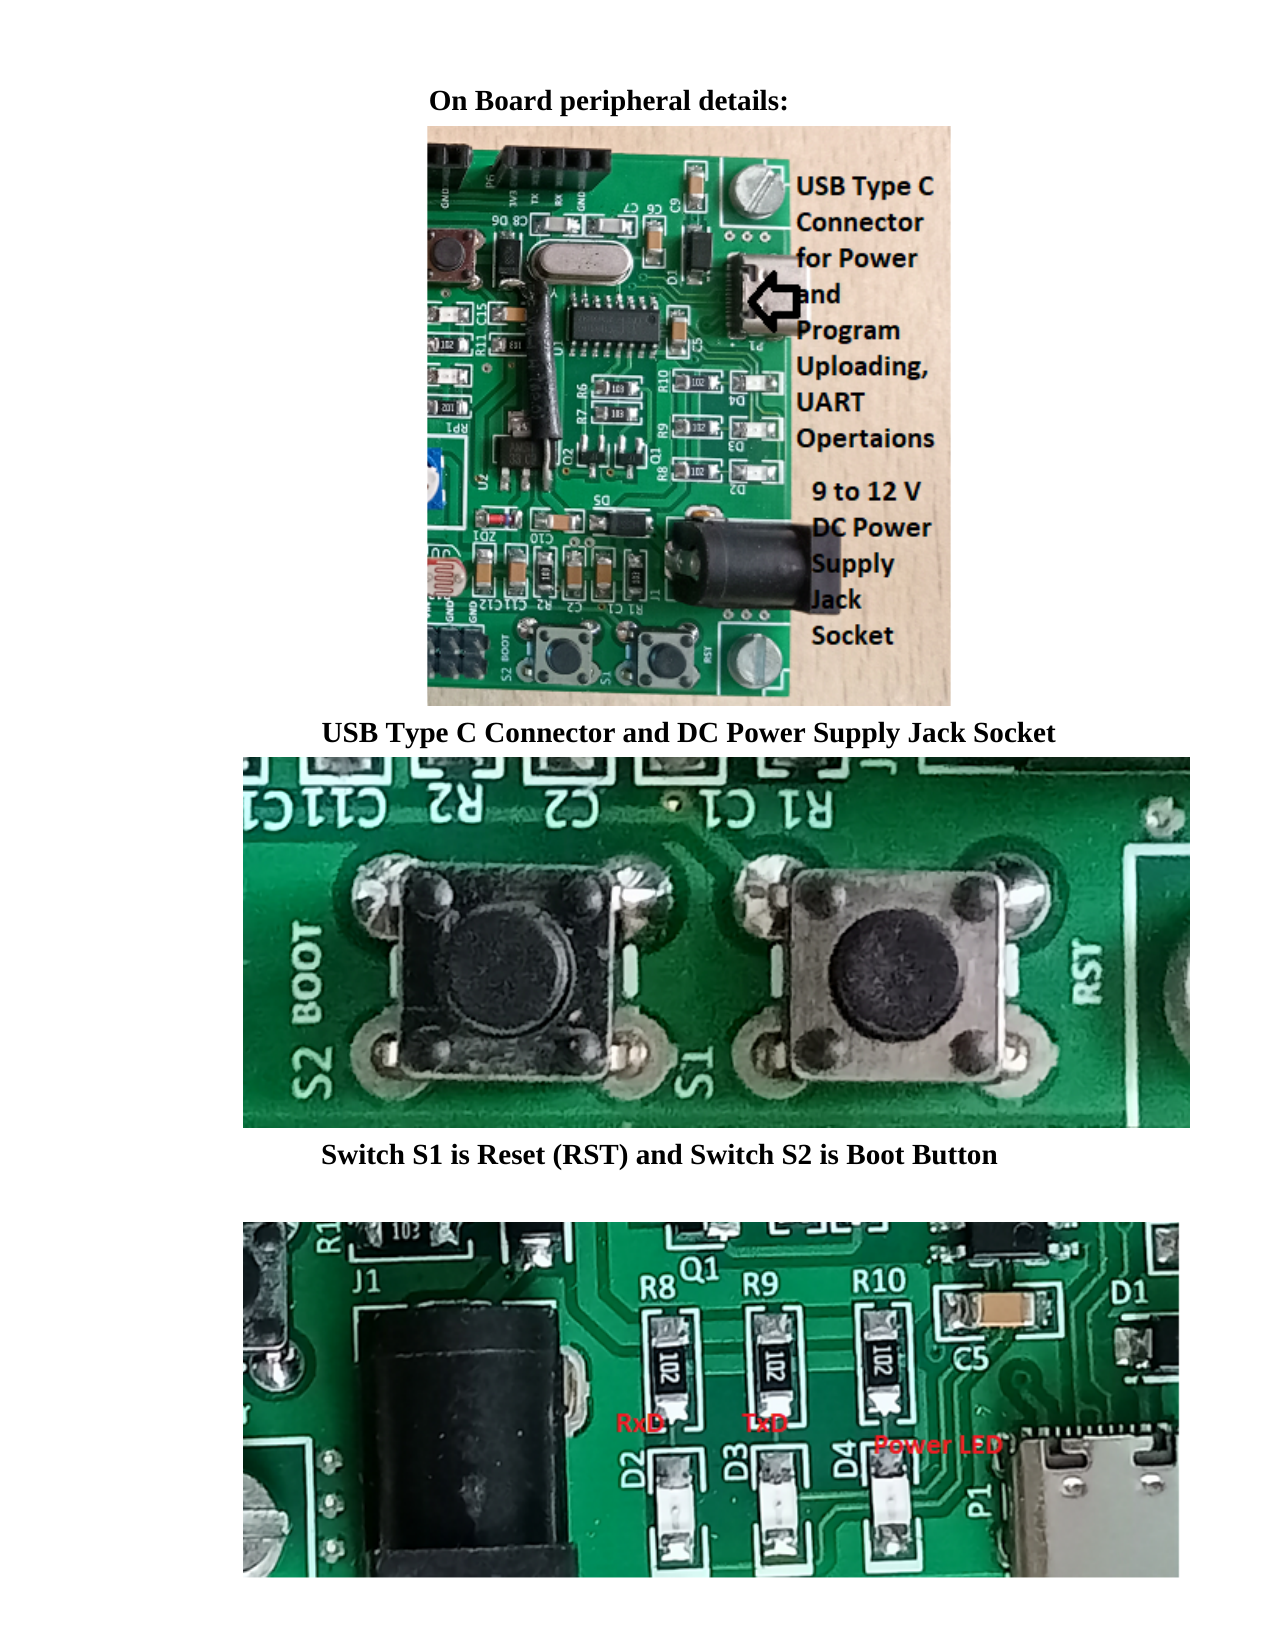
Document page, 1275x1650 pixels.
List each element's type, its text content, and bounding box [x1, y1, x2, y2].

subtitle Switch S1 is Reset (RST) and Switch S2 is Boot Button [243, 1137, 1076, 1171]
picture [243, 757, 1190, 1128]
subtitle USB Type C Connector and DC Power Supply Jack Socket [243, 715, 1135, 748]
picture [243, 1222, 1190, 1587]
picture [427, 126, 951, 706]
subtitle On Board peripheral details: [243, 83, 974, 117]
